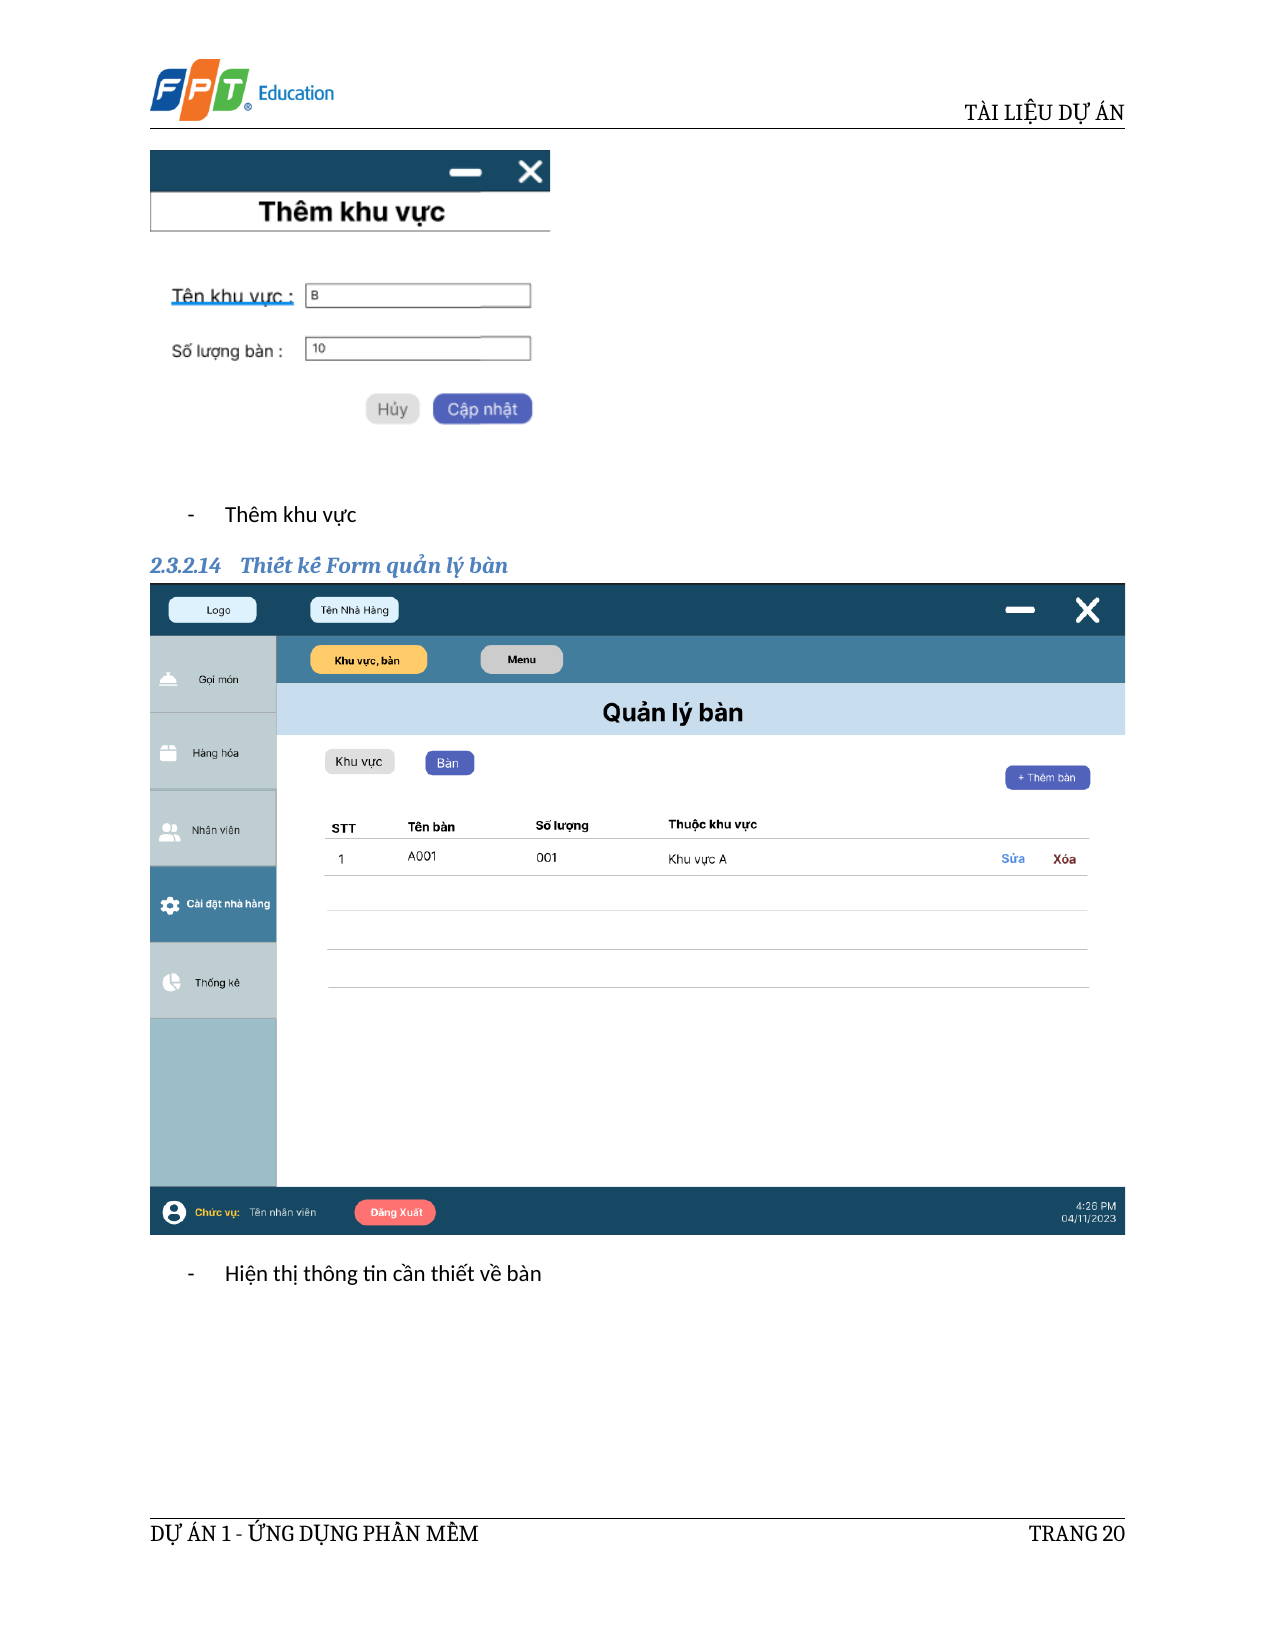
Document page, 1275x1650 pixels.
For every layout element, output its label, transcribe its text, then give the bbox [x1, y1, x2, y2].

picture [150, 150, 550, 475]
subtitle Thiết kế Form quản lý bàn [150, 553, 1125, 579]
picture [150, 583, 1125, 1235]
picture [150, 59, 336, 121]
list Hiện thị thông tin cần thiết về bàn [187, 1259, 1125, 1287]
list Thêm khu vực [187, 500, 1125, 528]
